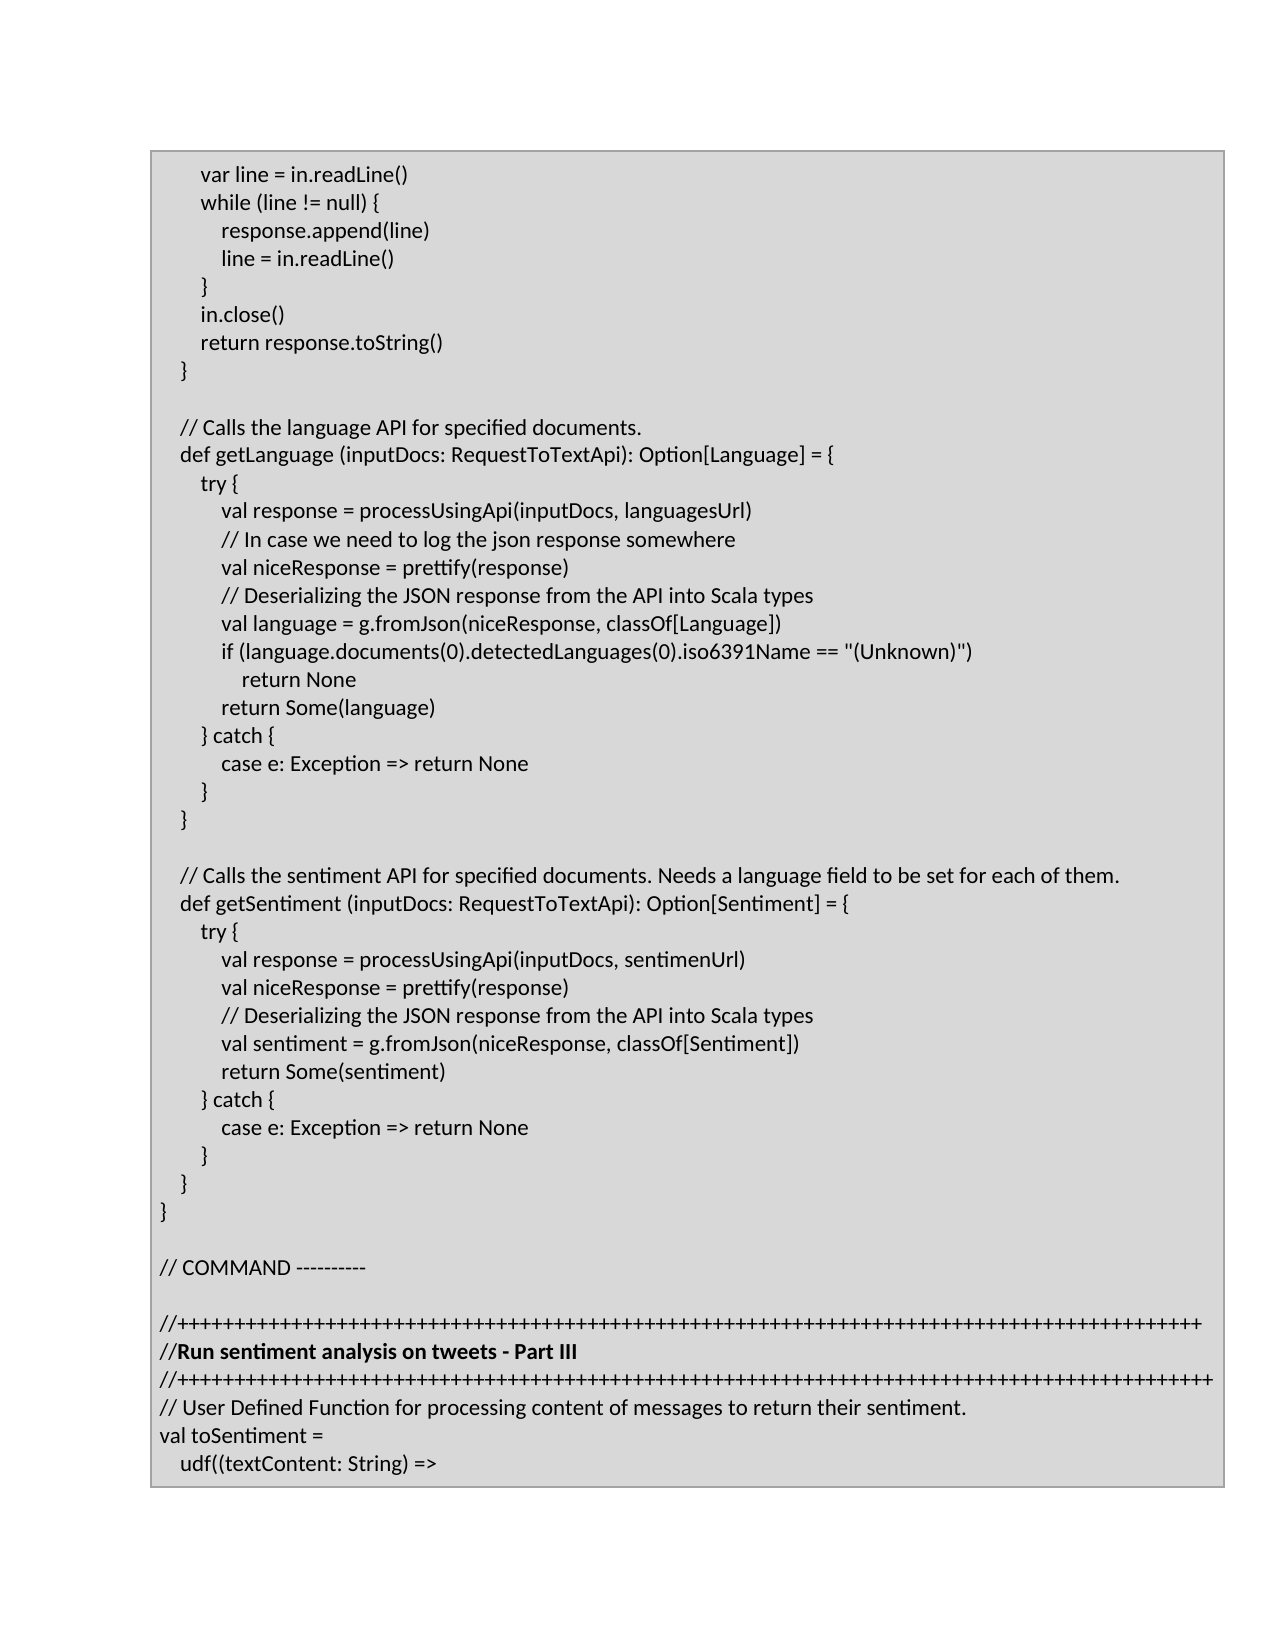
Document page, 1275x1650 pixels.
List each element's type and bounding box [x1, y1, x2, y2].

table_header [152, 152, 1223, 1486]
